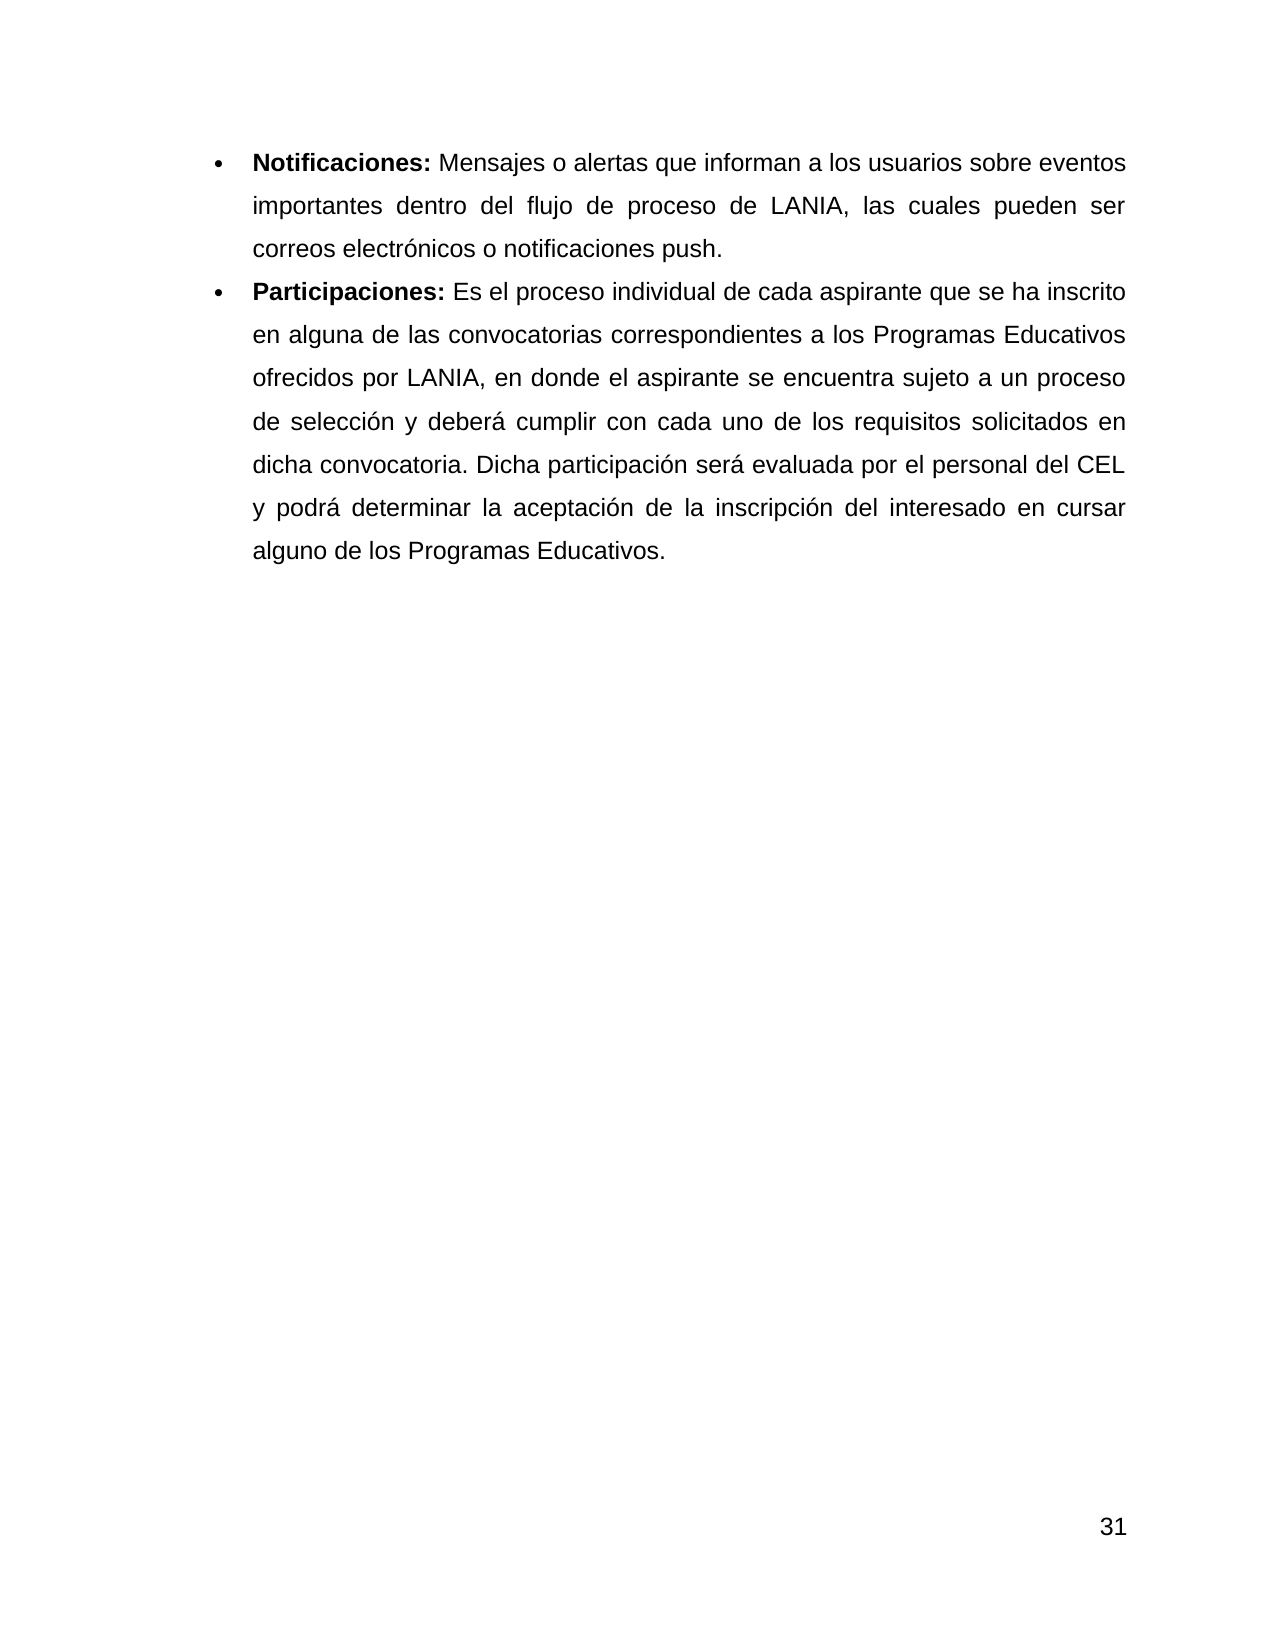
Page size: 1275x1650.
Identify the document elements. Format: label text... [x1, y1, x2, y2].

list Participaciones: Es el proceso individual de cada aspirante que se ha inscrito en alguna de las convocatorias correspondientes a los Programas Educativos ofrecidos por LANIA, en donde el aspirante se encuentra sujeto a un proceso de selección y deberá cumplir con cada uno de los requisitos solicitados en dicha convocatoria. Dicha participación será evaluada por el personal del CEL y podrá determinar la aceptación de la inscripción del interesado en cursar alguno de los Programas Educativos. [215, 277, 1127, 564]
list Notificaciones: Mensajes o alertas que informan a los usuarios sobre eventos importantes dentro del flujo de proceso de LANIA, las cuales pueden ser correos electrónicos o notificaciones push. [215, 148, 1127, 263]
